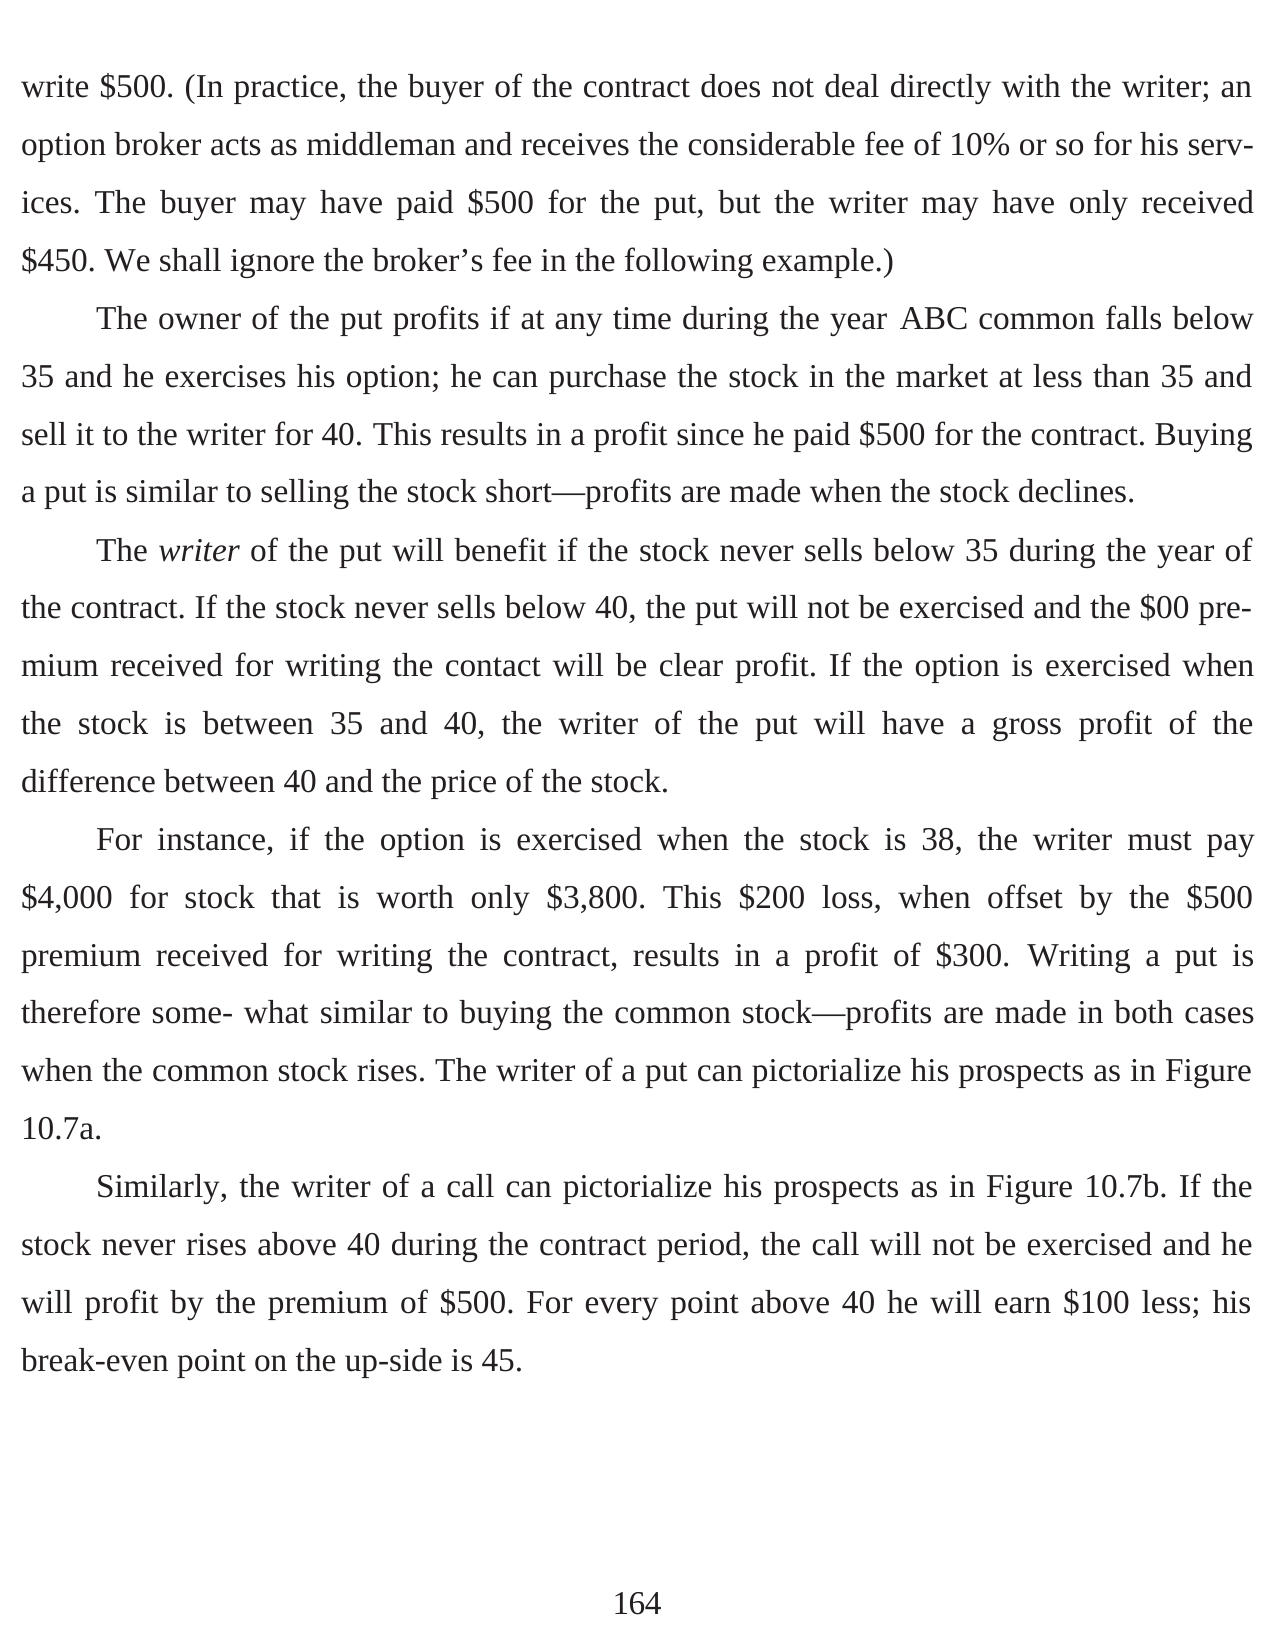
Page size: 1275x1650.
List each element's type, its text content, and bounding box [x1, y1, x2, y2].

text For instance, if the option is exercised when the stock is 38, the writer must pay $4,000 for stock that is worth only $3,800. This $200 loss, when offset by the $500 premium received for writing the contract, results in a profit of $300. Writing a put is therefore some- what similar to buying the common stock—profits are made in both cases when the common stock rises. The writer of a put can pictorialize his prospects as in Figure 10.7a. [21, 819, 1254, 1147]
text write $500. (In practice, the buyer of the contract does not deal directly with the writer; an option broker acts as middleman and receives the considerable fee of 10% or so for his serv- ices. The buyer may have paid $500 for the put, but the writer may have only received $450. We shall ignore the broker’s fee in the following example.) [21, 67, 1255, 278]
text The owner of the put profits if at any time during the year ABC common falls below 35 and he exercises his option; he can purchase the stock in the market at less than 35 and sell it to the writer for 40. This results in a profit since he paid $500 for the contract. Buying a put is similar to selling the stock short—profits are made when the stock declines. [21, 298, 1254, 510]
text Similarly, the writer of a call can pictorialize his prospects as in Figure 10.7b. If the stock never rises above 40 during the contract period, the call will not be exercised and he will profit by the premium of $500. For every point above 40 he will earn $100 less; his break-even point on the up-side is 45. [21, 1167, 1254, 1378]
text The writer of the put will benefit if the stock never sells below 35 during the year of the contract. If the stock never sells below 40, the put will not be exercised and the $00 pre- mium received for writing the contact will be clear profit. If the option is exercised when the stock is between 35 and 40, the writer of the put will have a gross profit of the difference between 40 and the price of the stock. [21, 530, 1254, 799]
